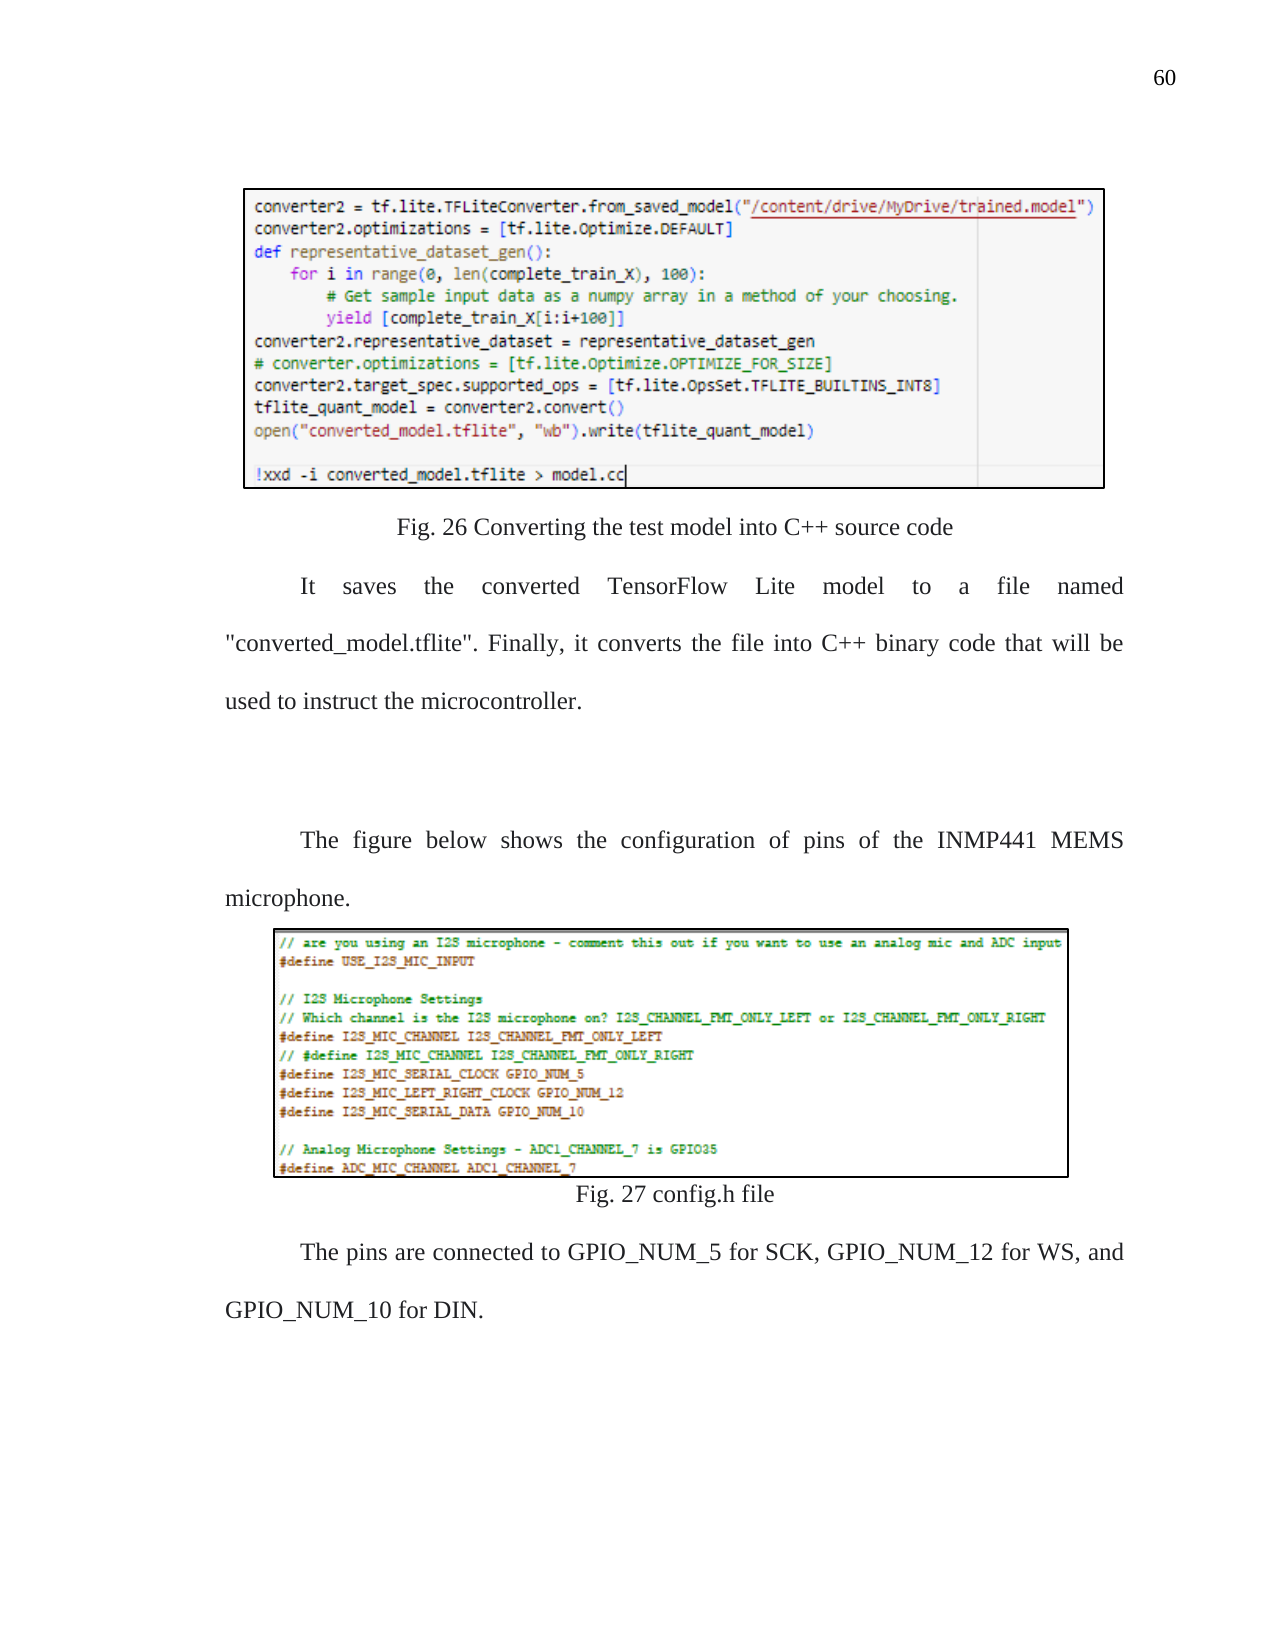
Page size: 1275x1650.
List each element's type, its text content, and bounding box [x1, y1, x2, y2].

picture [245, 190, 1103, 487]
text Fig. 26 Converting the test model into C++ source code [333, 512, 1017, 541]
text It saves the converted TensorFlow Lite model to a file named "converted_model.tflite". Finally, it converts the file into C++ binary code that will be used to instruct the microcontroller. [225, 571, 1125, 714]
picture [275, 930, 1067, 1176]
text The figure below shows the configuration of pins of the INMP441 MEMS microphone. [225, 826, 1125, 912]
text Fig. 27 config.h file [333, 1179, 1017, 1208]
text The pins are connected to GPIO_NUM_5 for SCK, GPIO_NUM_12 for WS, and GPIO_NUM_10 for DIN. [225, 1237, 1125, 1324]
